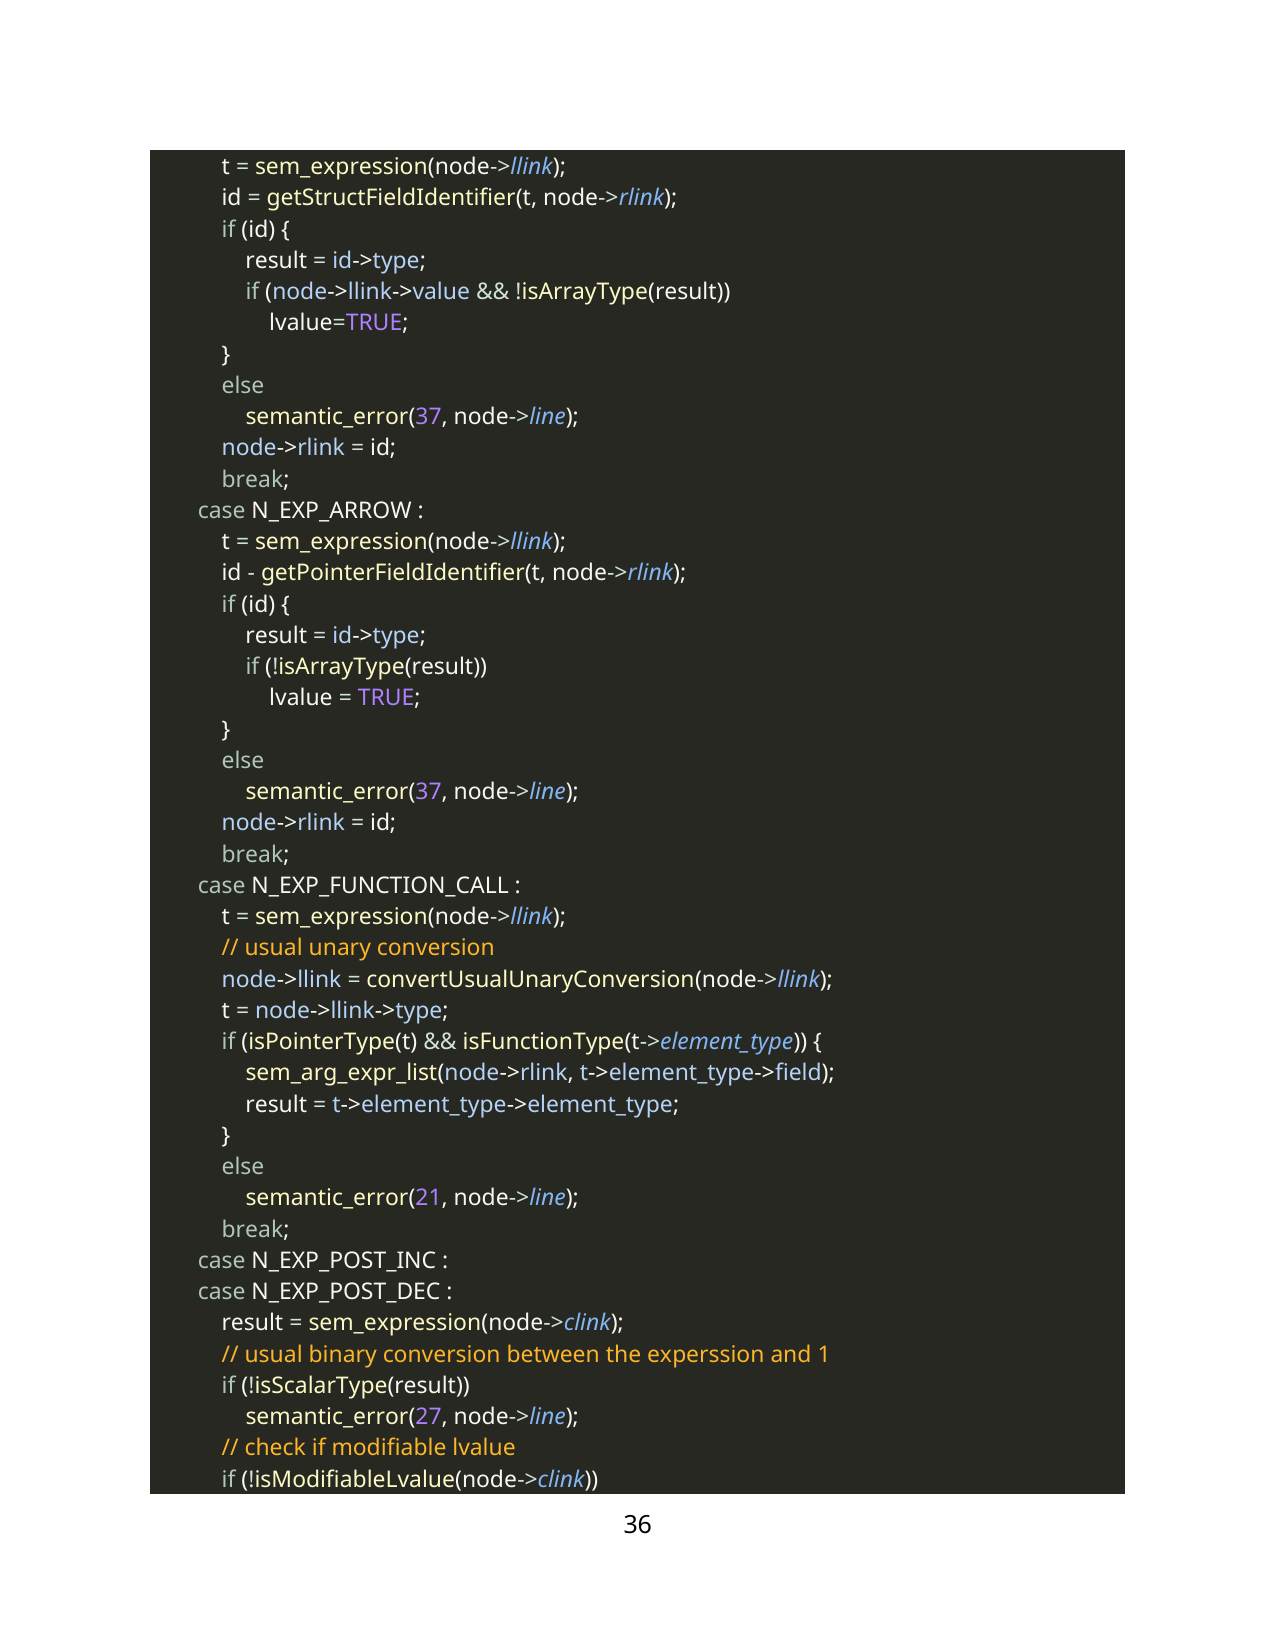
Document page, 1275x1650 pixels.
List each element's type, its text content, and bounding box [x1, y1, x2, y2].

text } [150, 1119, 1125, 1150]
text t = sem_expression(node->llink); [150, 150, 1125, 181]
text // check if modifiable lvalue [150, 1431, 1125, 1462]
text } [150, 337, 1125, 369]
text case N_EXP_POST_DEC : [150, 1275, 1125, 1306]
text break; [150, 1212, 1125, 1244]
text semantic_error(37, node->line); [150, 775, 1125, 806]
text t = node->llink->type; [150, 994, 1125, 1025]
text sem_arg_expr_list(node->rlink, t->element_type->field); [150, 1056, 1125, 1087]
text if (!isModifiableLvalue(node->clink)) [150, 1462, 1125, 1494]
text // usual unary conversion [150, 931, 1125, 962]
text semantic_error(21, node->line); [150, 1181, 1125, 1212]
text semantic_error(37, node->line); [150, 400, 1125, 431]
text else [150, 744, 1125, 775]
text } [150, 712, 1125, 744]
text node->rlink = id; [150, 806, 1125, 837]
text if (isPointerType(t) && isFunctionType(t->element_type)) { [150, 1025, 1125, 1056]
text result = id->type; [150, 619, 1125, 650]
text node->rlink = id; [150, 431, 1125, 462]
text lvalue = TRUE; [150, 681, 1125, 712]
text break; [150, 462, 1125, 494]
text case N_EXP_FUNCTION_CALL : [150, 869, 1125, 900]
text result = id->type; [150, 244, 1125, 275]
text if (node->llink->value && !isArrayType(result)) [150, 275, 1125, 306]
text result = sem_expression(node->clink); [150, 1306, 1125, 1337]
text if (id) { [150, 212, 1125, 244]
text case N_EXP_POST_INC : [150, 1244, 1125, 1275]
text t = sem_expression(node->llink); [150, 900, 1125, 931]
text else [150, 1150, 1125, 1181]
text else [150, 369, 1125, 400]
text id - getPointerFieldIdentifier(t, node->rlink); [150, 556, 1125, 587]
text if (!isArrayType(result)) [150, 650, 1125, 681]
text result = t->element_type->element_type; [150, 1087, 1125, 1119]
text lvalue=TRUE; [150, 306, 1125, 337]
text case N_EXP_ARROW : [150, 494, 1125, 525]
text if (id) { [150, 587, 1125, 619]
text t = sem_expression(node->llink); [150, 525, 1125, 556]
text id = getStructFieldIdentifier(t, node->rlink); [150, 181, 1125, 212]
text node->llink = convertUsualUnaryConversion(node->llink); [150, 962, 1125, 994]
text // usual binary conversion between the experssion and 1 [150, 1337, 1125, 1369]
text break; [150, 837, 1125, 869]
text semantic_error(27, node->line); [150, 1400, 1125, 1431]
text if (!isScalarType(result)) [150, 1369, 1125, 1400]
